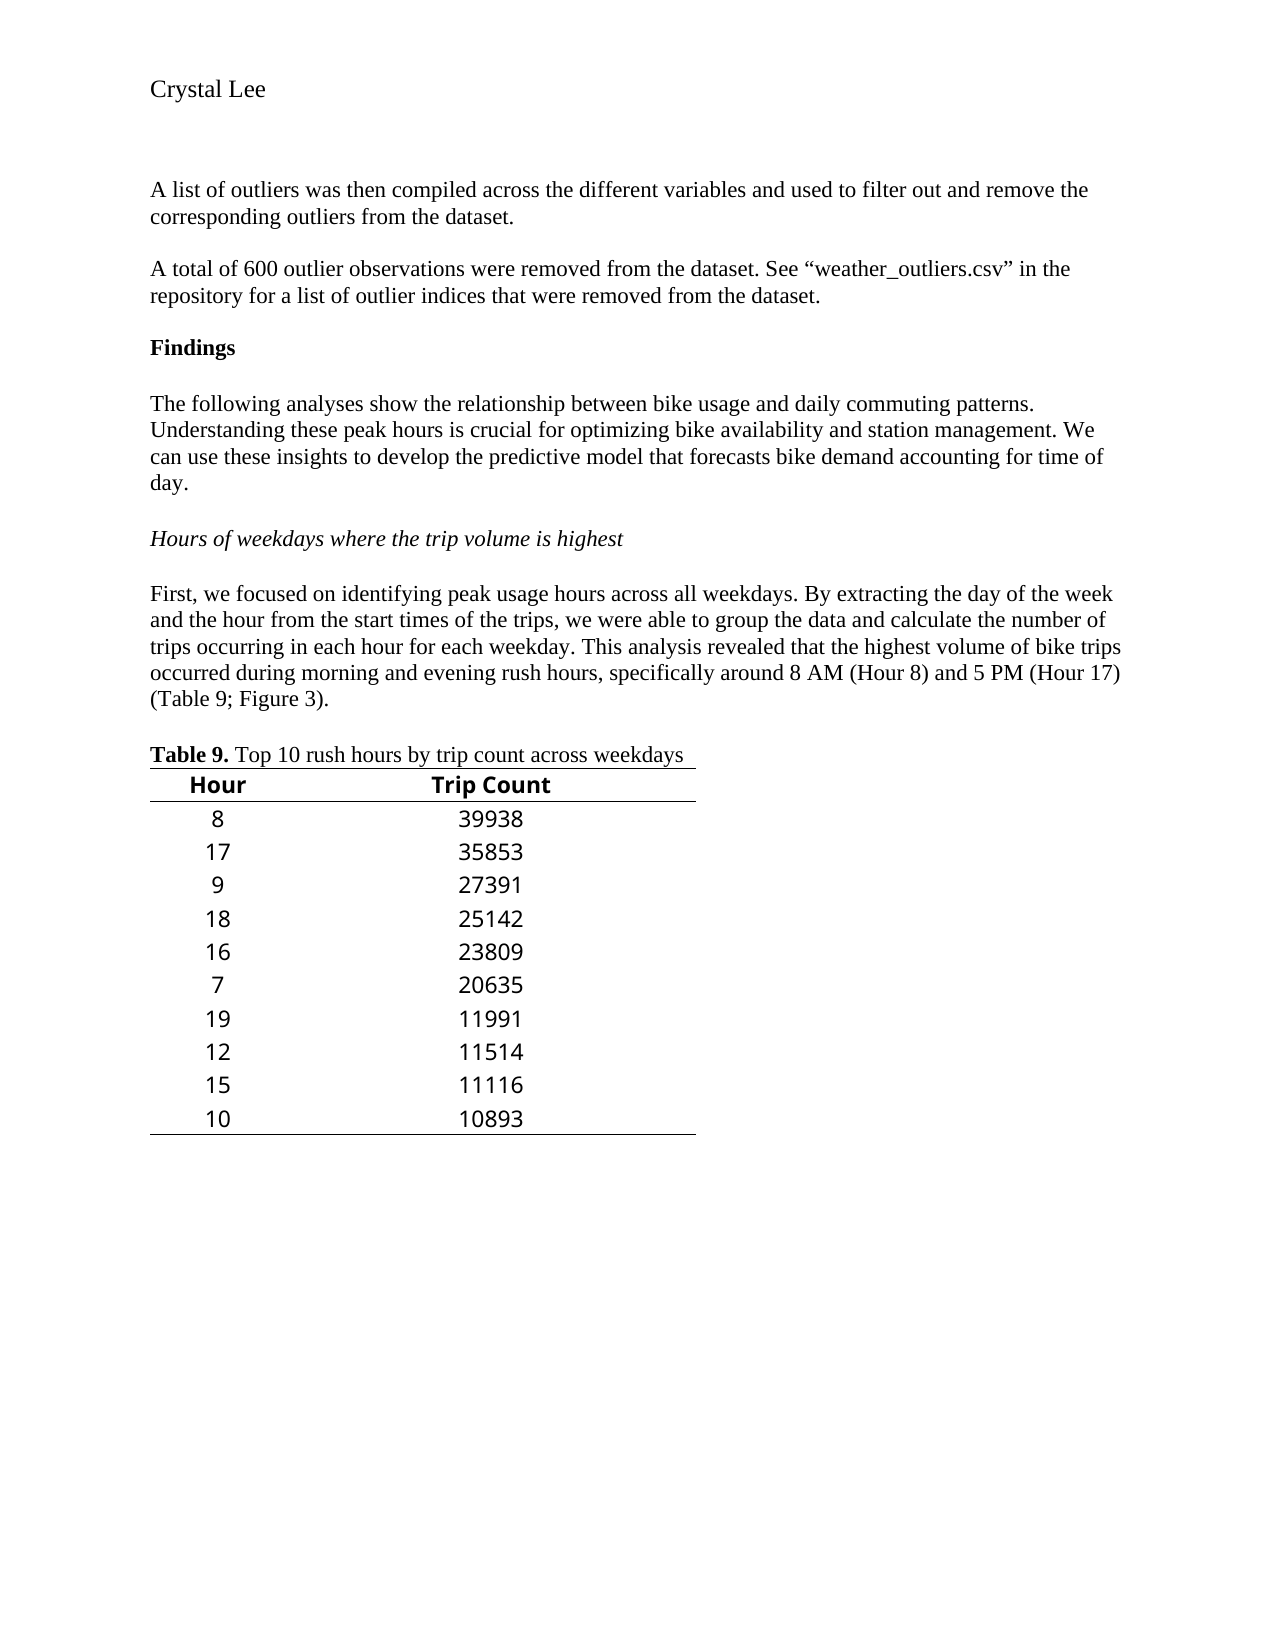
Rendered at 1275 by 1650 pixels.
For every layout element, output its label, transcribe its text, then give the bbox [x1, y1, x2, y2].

text The following analyses show the relationship between bike usage and daily commuting patterns. Understanding these peak hours is crucial for optimizing bike availability and station management. We can use these insights to develop the predictive model that forecasts bike demand accounting for time of day. [150, 390, 1125, 495]
table_cell 15 [150, 1068, 285, 1101]
table_cell 12 [150, 1034, 285, 1067]
table_cell 39938 [285, 802, 696, 834]
table_cell 18 [150, 901, 285, 934]
table_cell 11991 [285, 1001, 696, 1034]
table_cell 11514 [285, 1034, 696, 1067]
table_cell 11116 [285, 1068, 696, 1101]
text A list of outliers was then compiled across the different variables and used to filter out and remove the corresponding outliers from the dataset. [150, 176, 1125, 229]
table_cell 9 [150, 868, 285, 901]
table_cell 7 [150, 968, 285, 1001]
text Findings [150, 334, 1125, 361]
table_cell 27391 [285, 868, 696, 901]
table_cell 25142 [285, 901, 696, 934]
table_cell 23809 [285, 934, 696, 967]
table_cell 20635 [285, 968, 696, 1001]
text A total of 600 outlier observations were removed from the dataset. See “weather_outliers.csv” in the repository for a list of outlier indices that were removed from the dataset. [150, 255, 1125, 308]
table_cell 19 [150, 1001, 285, 1034]
table_cell 16 [150, 934, 285, 967]
table_cell 8 [150, 802, 285, 834]
table_header Trip Count [285, 769, 696, 801]
text Table 9. Top 10 rush hours by trip count across weekdays [150, 741, 1125, 767]
table_cell 10 [150, 1101, 285, 1134]
text Hours of weekdays where the trip volume is highest [150, 524, 1125, 551]
table_cell 17 [150, 834, 285, 867]
table_header Hour [150, 769, 285, 801]
table_cell 35853 [285, 834, 696, 867]
table_cell 10893 [285, 1101, 696, 1134]
text First, we focused on identifying peak usage hours across all weekdays. By extracting the day of the week and the hour from the start times of the trips, we were able to group the data and calculate the number of trips occurring in each hour for each weekday. This analysis revealed that the highest volume of bike trips occurred during morning and evening rush hours, specifically around 8 AM (Hour 8) and 5 PM (Hour 17) (Table 9; Figure 3). [150, 580, 1125, 712]
